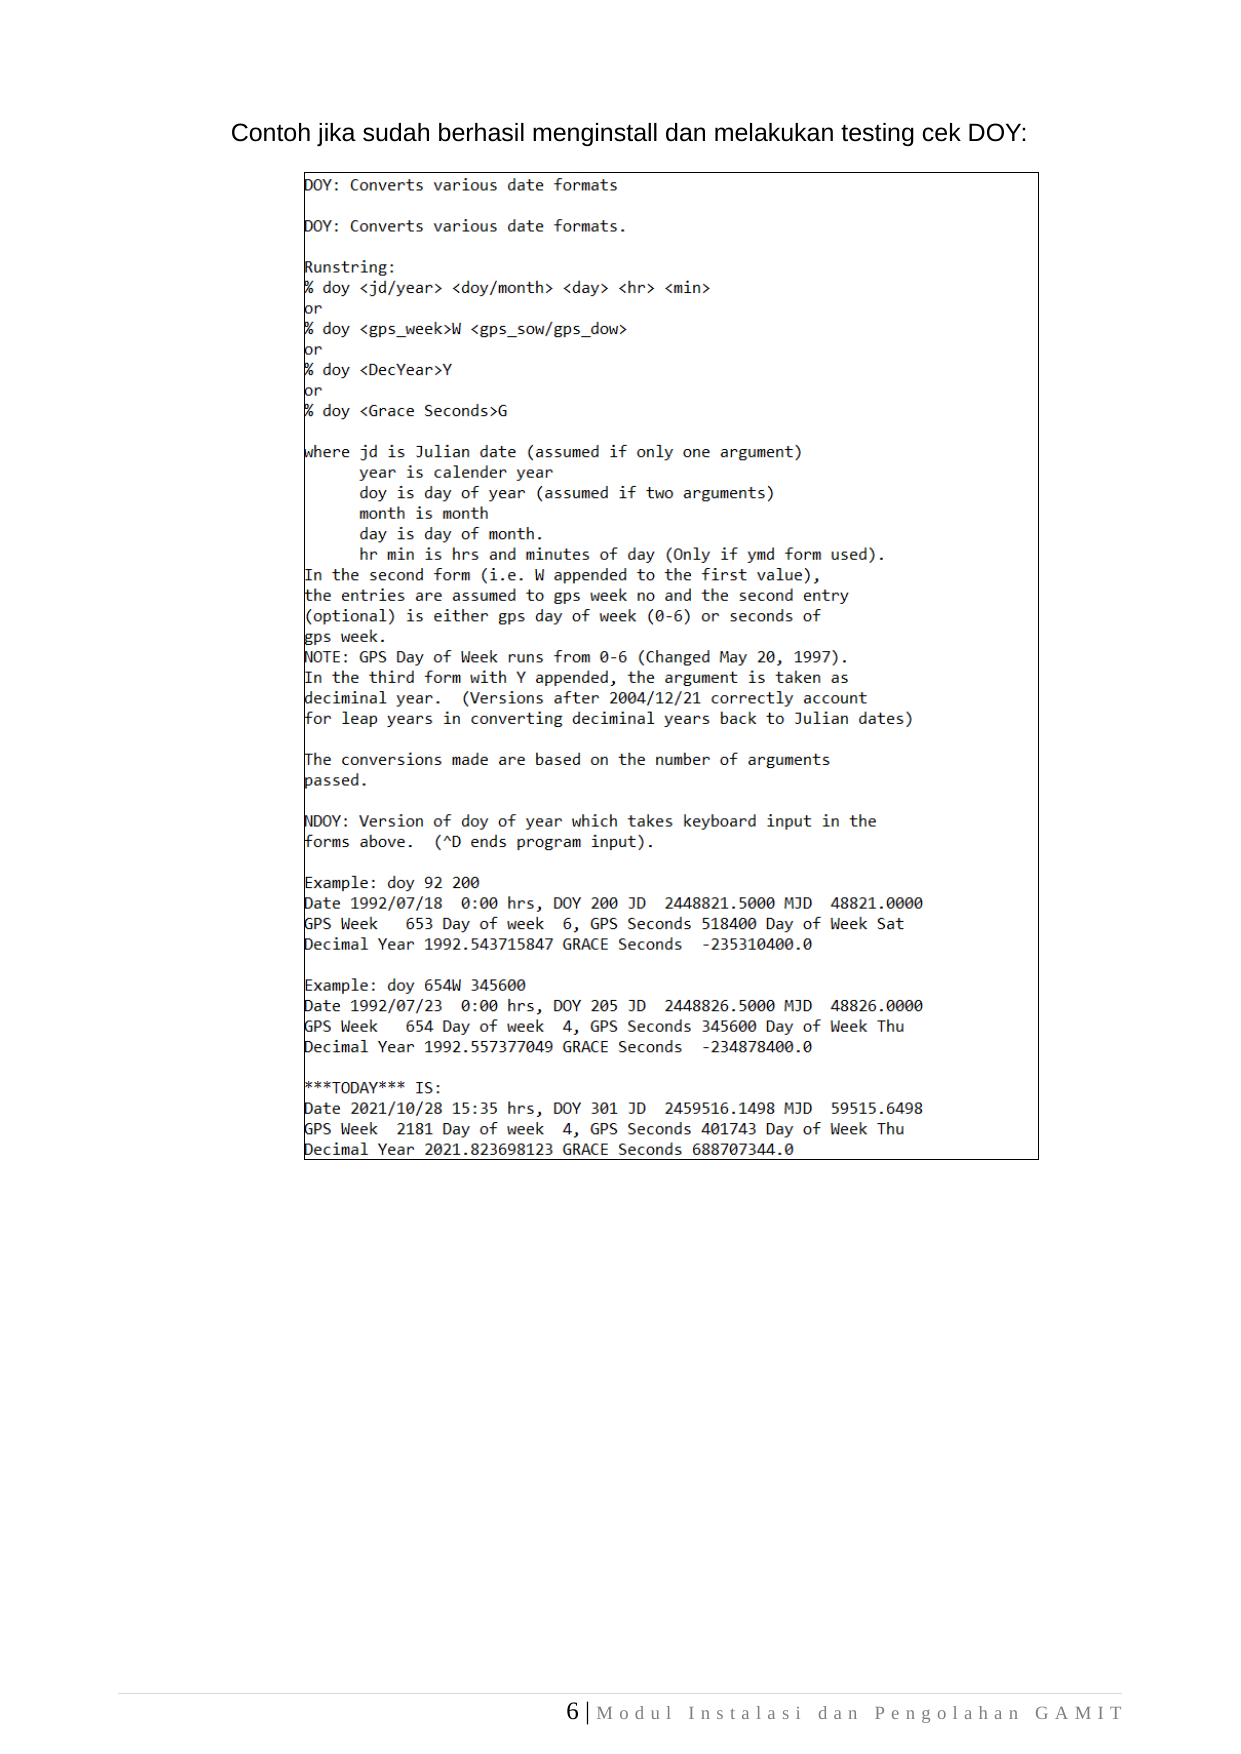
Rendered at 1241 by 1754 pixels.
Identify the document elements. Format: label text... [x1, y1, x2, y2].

picture [305, 173, 1038, 1159]
text Contoh jika sudah berhasil menginstall dan melakukan testing cek DOY: [231, 118, 1122, 147]
